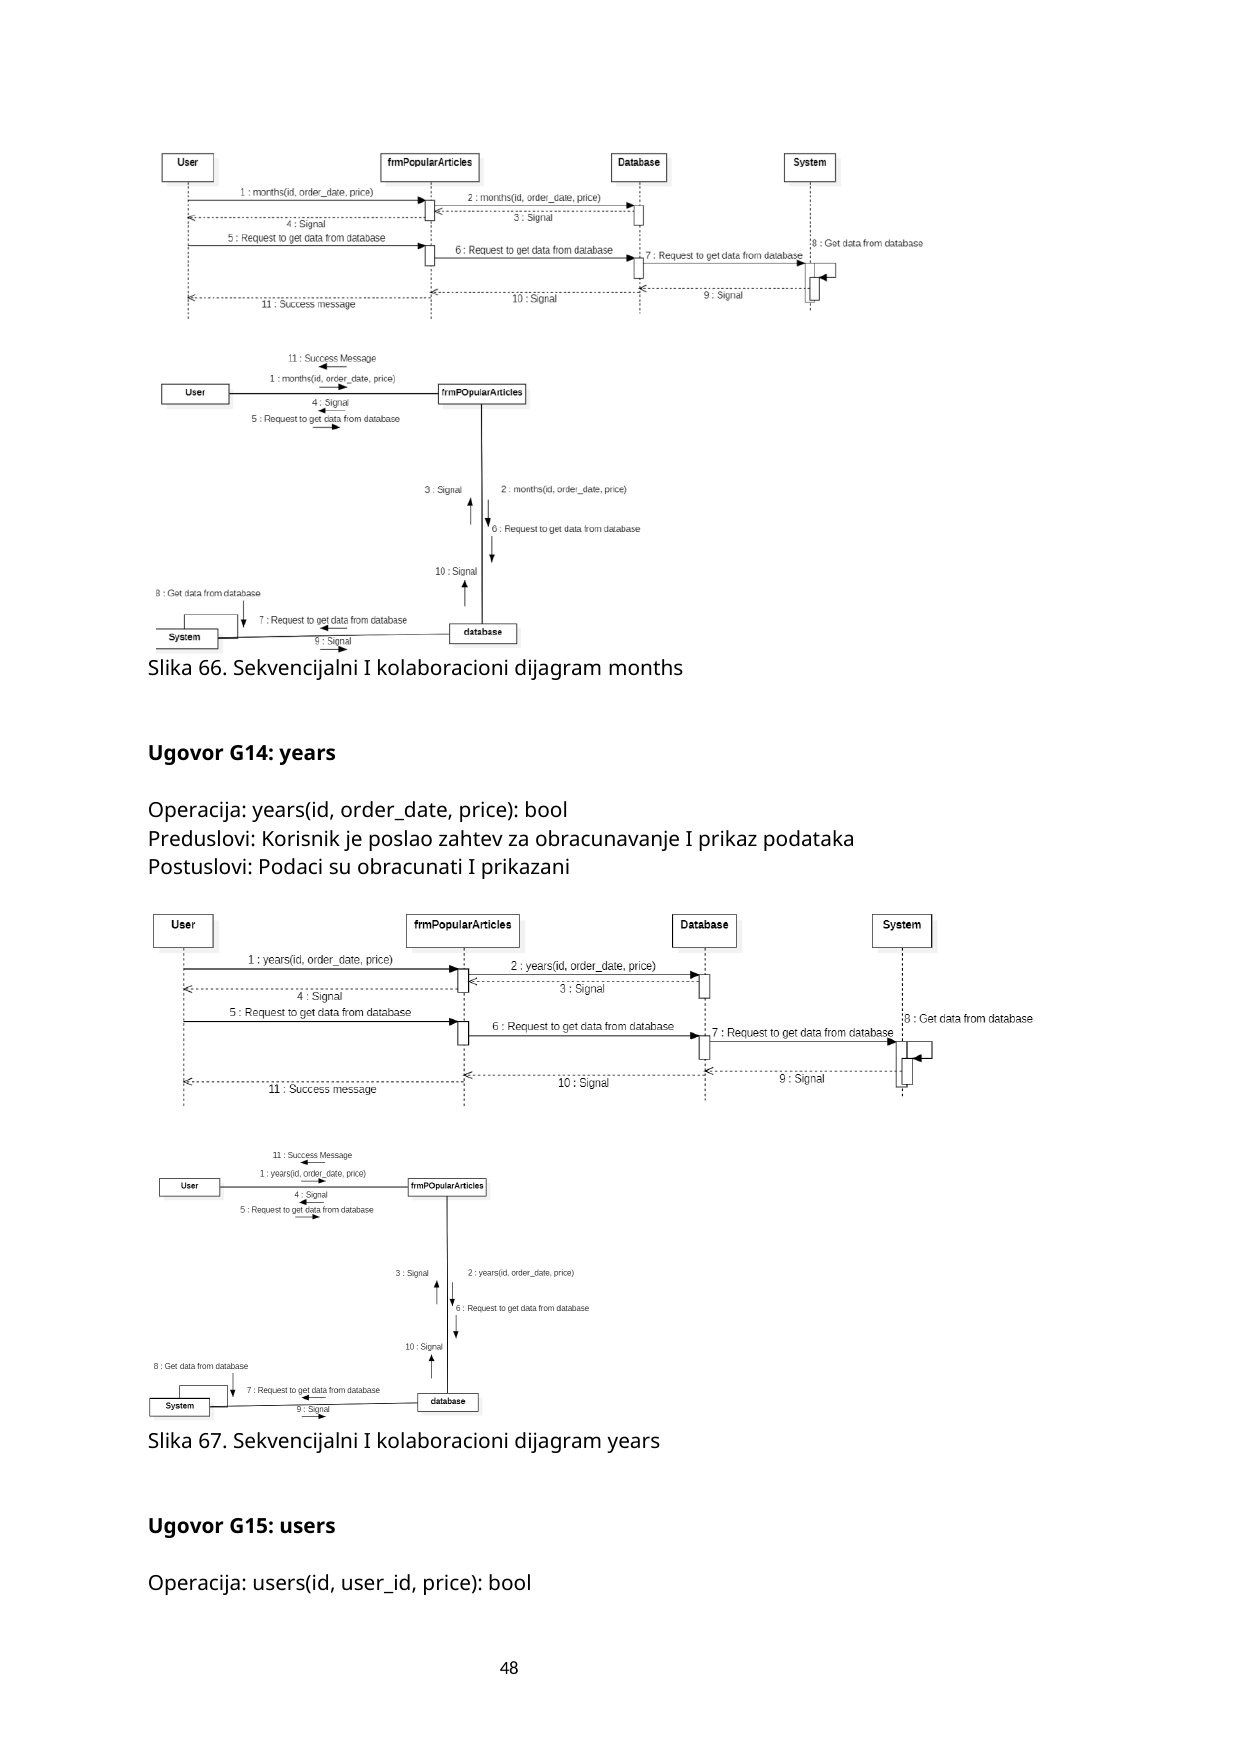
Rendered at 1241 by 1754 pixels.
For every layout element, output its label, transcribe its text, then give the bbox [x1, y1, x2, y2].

picture [147, 909, 1037, 1117]
list Ugovor G14: years [148, 738, 1152, 767]
list Ugovor G15: users [148, 1511, 1152, 1540]
picture [147, 1145, 592, 1427]
list Operacija: users(id, user_id, price): bool [148, 1568, 1152, 1597]
list Slika 67. Sekvencijalni I kolaboracioni dijagram years [148, 1426, 1152, 1454]
list Postuslovi: Podaci su obracunati I prikazani [148, 852, 1152, 881]
picture [147, 147, 929, 654]
list Preduslovi: Korisnik je poslao zahtev za obracunavanje I prikaz podataka [148, 824, 1152, 852]
list Operacija: years(id, order_date, price): bool [148, 795, 1152, 824]
list Slika 66. Sekvencijalni I kolaboracioni dijagram months [148, 653, 1152, 682]
